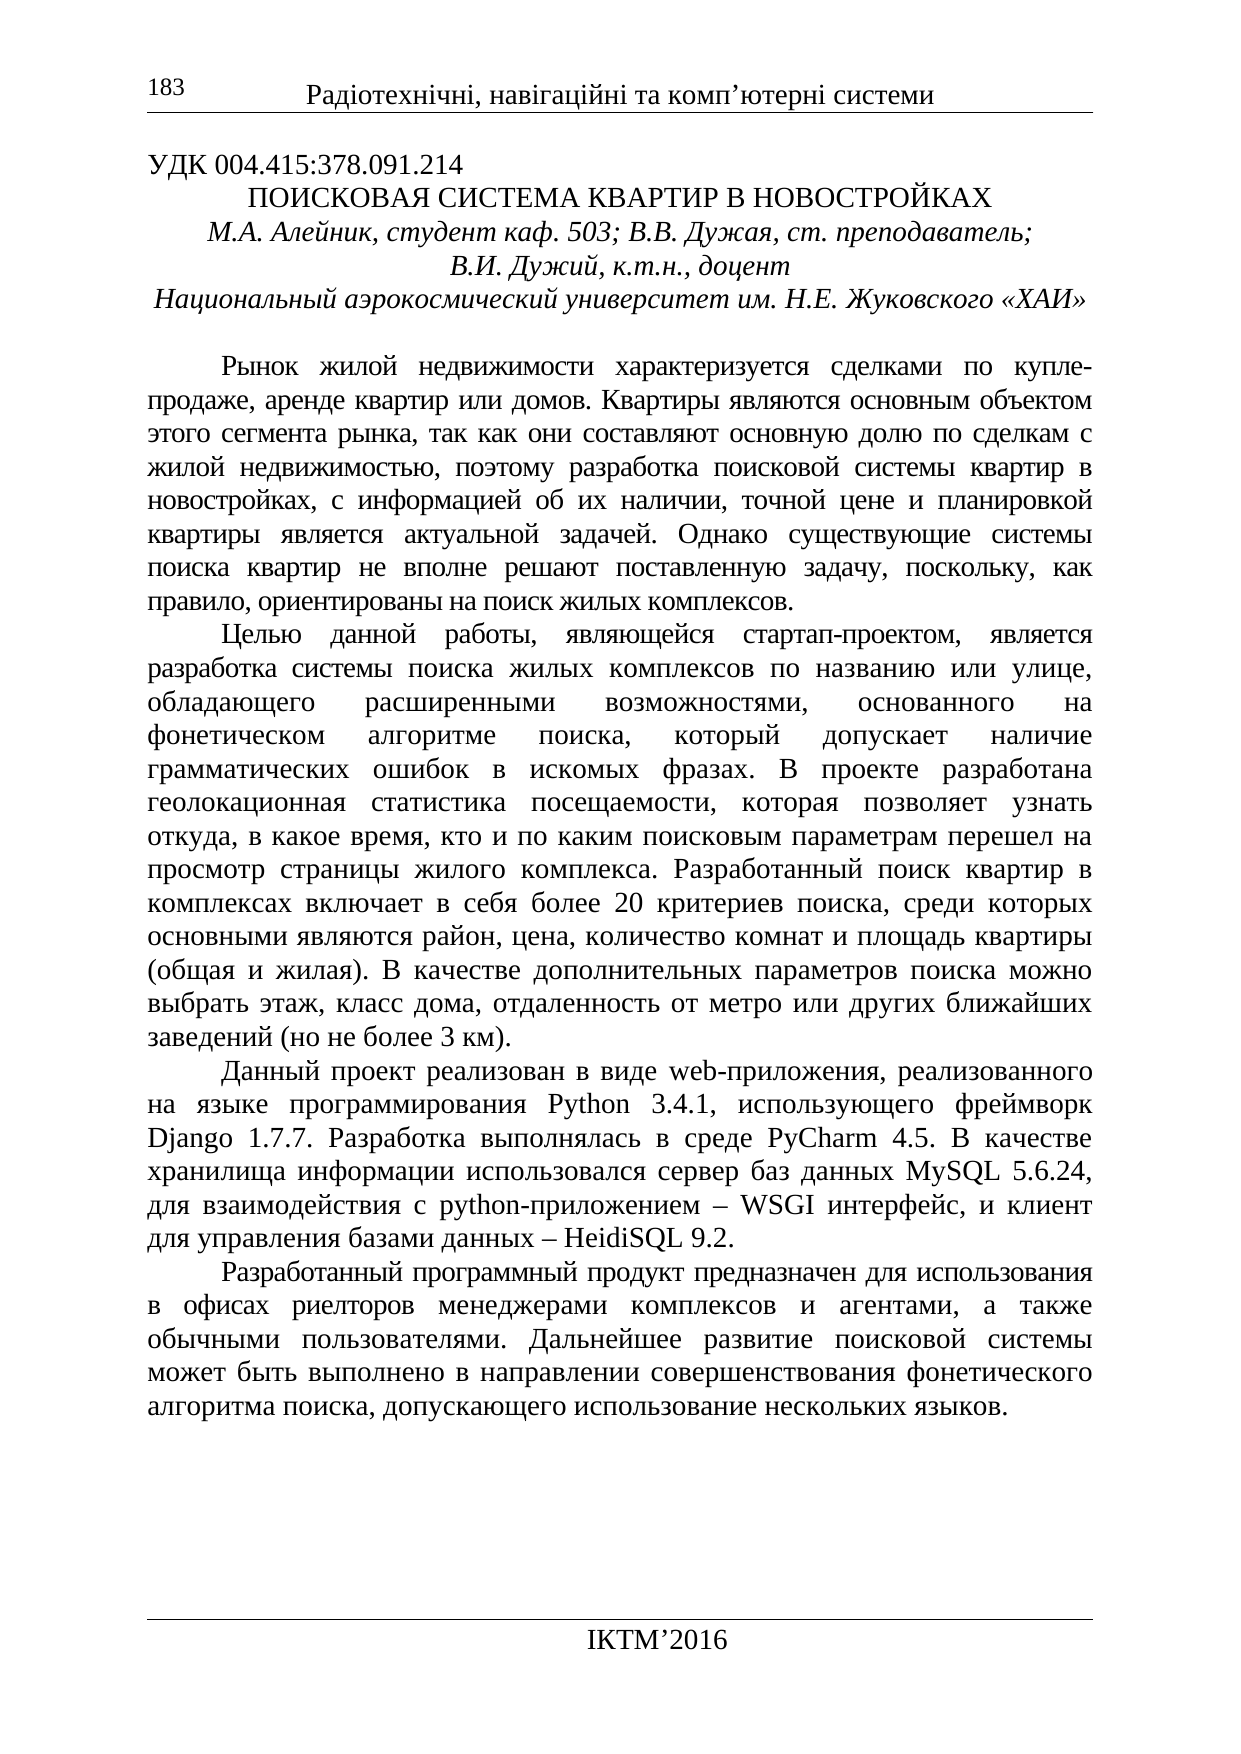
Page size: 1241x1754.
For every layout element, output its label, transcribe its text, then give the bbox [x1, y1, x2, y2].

text Целью данной работы, являющейся стартап-проектом, является разработка системы поиска жилых комплексов по названию или улице, обладающего расширенными возможностями, основанного на фонетическом алгоритме поиска, который допускает наличие грамматических ошибок в искомых фразах. В проекте разработана геолокационная статистика посещаемости, которая позволяет узнать откуда, в какое время, кто и по каким поисковым параметрам перешел на просмотр страницы жилого комплекса. Разработанный поиск квартир в комплексах включает в себя более 20 критериев поиска, среди которых основными являются район, цена, количество комнат и площадь квартиры (общая и жилая). В качестве дополнительных параметров поиска можно выбрать этаж, класс дома, отдаленность от метро или других ближайших заведений (но не более 3 км). [147, 617, 1093, 1053]
text Национальный аэрокосмический университет им. Н.Е. Жуковского «ХАИ» [147, 281, 1093, 315]
text Рынок жилой недвижимости характеризуется сделками по купле-продаже, аренде квартир или домов. Квартиры являются основным объектом этого сегмента рынка, так как они составляют основную долю по сделкам с жилой недвижимостью, поэтому разработка поисковой системы квартир в новостройках, с информацией об их наличии, точной цене и планировкой квартиры является актуальной задачей. Однако существующие системы поиска квартир не вполне решают поставленную задачу, поскольку, как правило, ориентированы на поиск жилых комплексов. [147, 348, 1093, 617]
text Разработанный программный продукт предназначен для использования в офисах риелторов менеджерами комплексов и агентами, а также обычными пользователями. Дальнейшее развитие поисковой системы может быть выполнено в направлении совершенствования фонетического алгоритма поиска, допускающего использование нескольких языков. [147, 1254, 1093, 1422]
text Данный проект реализован в виде web-приложения, реализованного на языке программирования Python 3.4.1, использующего фреймворк Django 1.7.7. Разработка выполнялась в среде PyCharm 4.5. В качестве хранилища информации использовался сервер баз данных MySQL 5.6.24, для взаимодействия с python-приложением – WSGI интерфейс, и клиент для управления базами данных – HeidiSQL 9.2. [147, 1053, 1093, 1254]
text УДК 004.415:378.091.214 [147, 147, 1093, 181]
text В.И. Дужий, к.т.н., доцент [147, 248, 1093, 281]
text ПОИСКОВАЯ СИСТЕМА КВАРТИР В НОВОСТРОЙКАХ [147, 181, 1093, 214]
text М.А. Алейник, студент каф. 503; В.В. Дужая, ст. преподаватель; [147, 214, 1093, 248]
